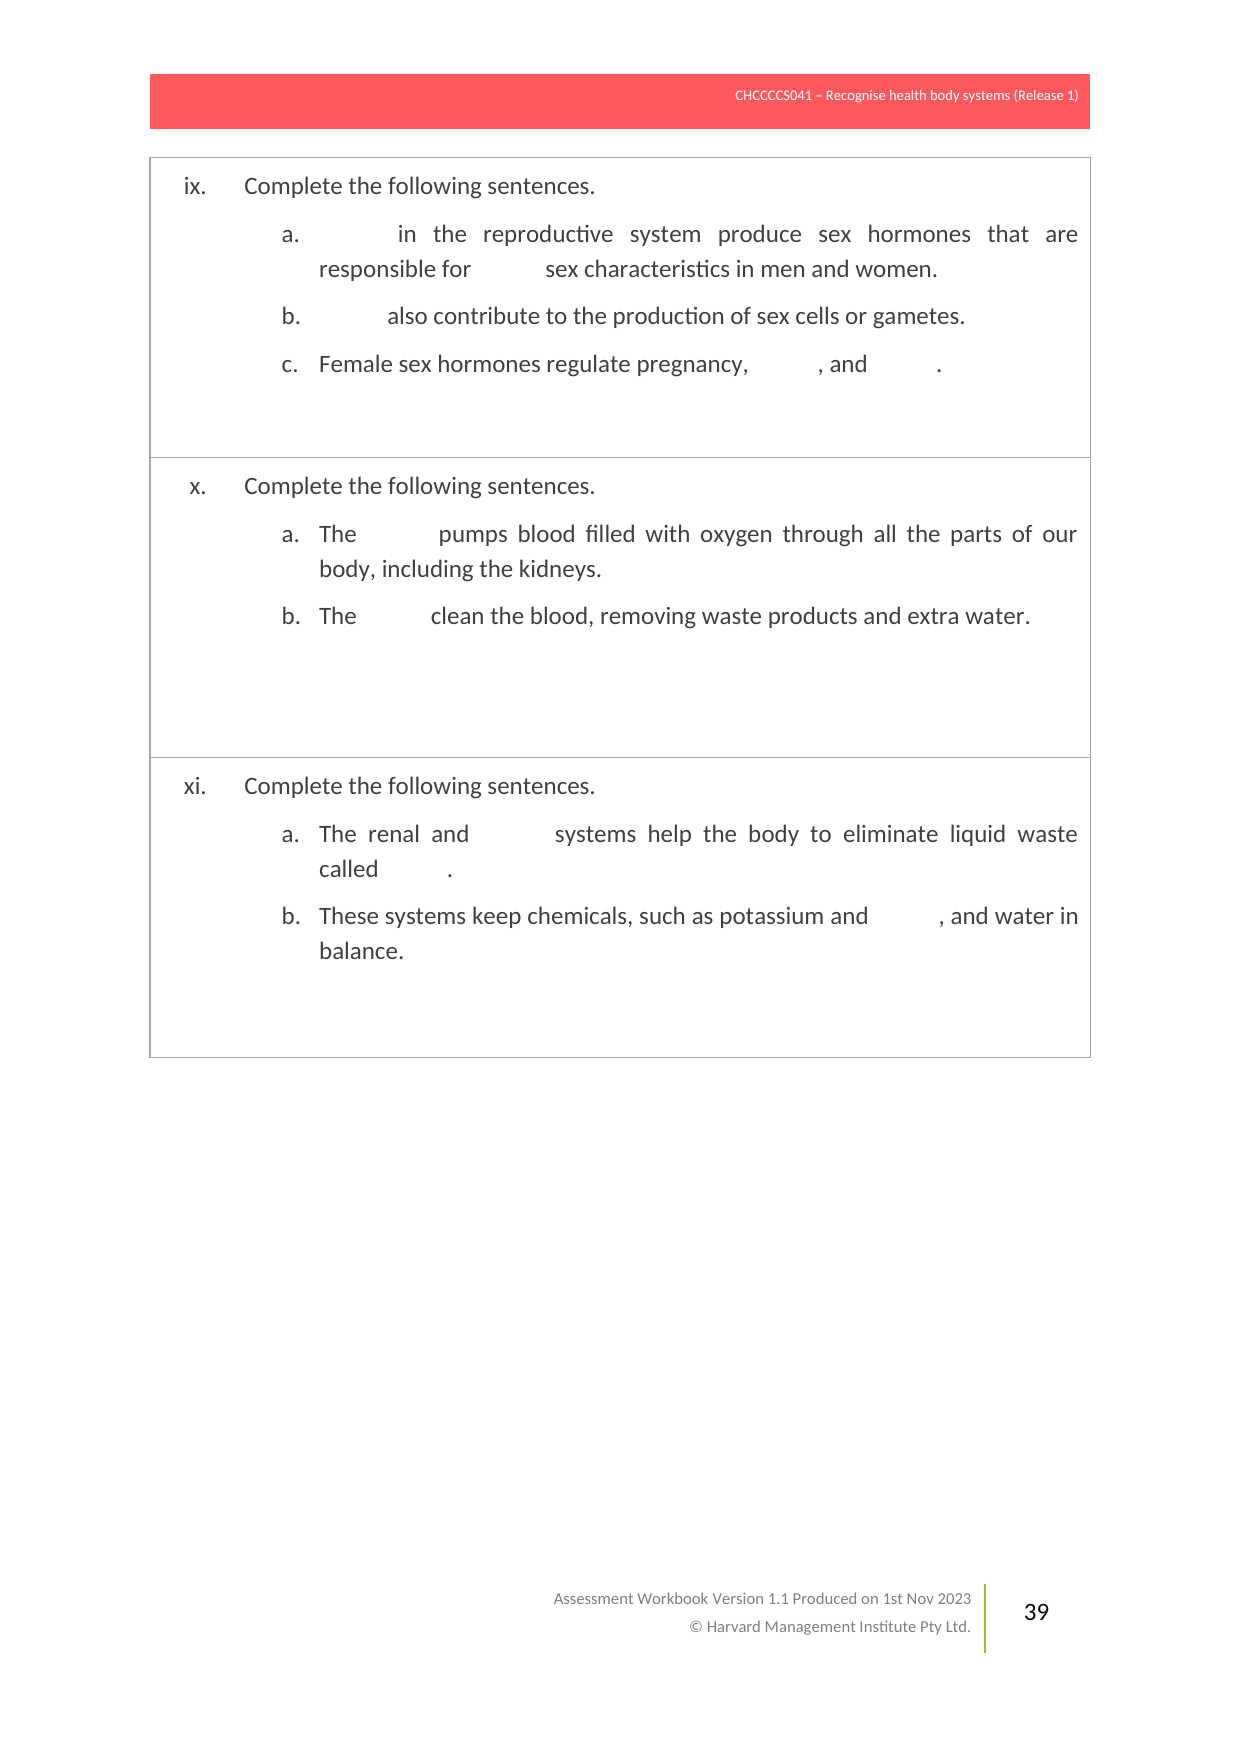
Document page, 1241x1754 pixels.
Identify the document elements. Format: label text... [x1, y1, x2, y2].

table_cell Complete the following sentences. The renal and systems help the body to eliminate liquid waste called . These systems keep chemicals, such as potassium and , and water in balance. [151, 758, 1090, 1057]
table_header Complete the following sentences. in the reproductive system produce sex hormones that are responsible for sex characteristics in men and women. also contribute to the production of sex cells or gametes. Female sex hormones regulate pregnancy, , and . [151, 158, 1090, 457]
table_cell Complete the following sentences. The pumps blood filled with oxygen through all the parts of our body, including the kidneys. The clean the blood, removing waste products and extra water. [151, 458, 1090, 757]
